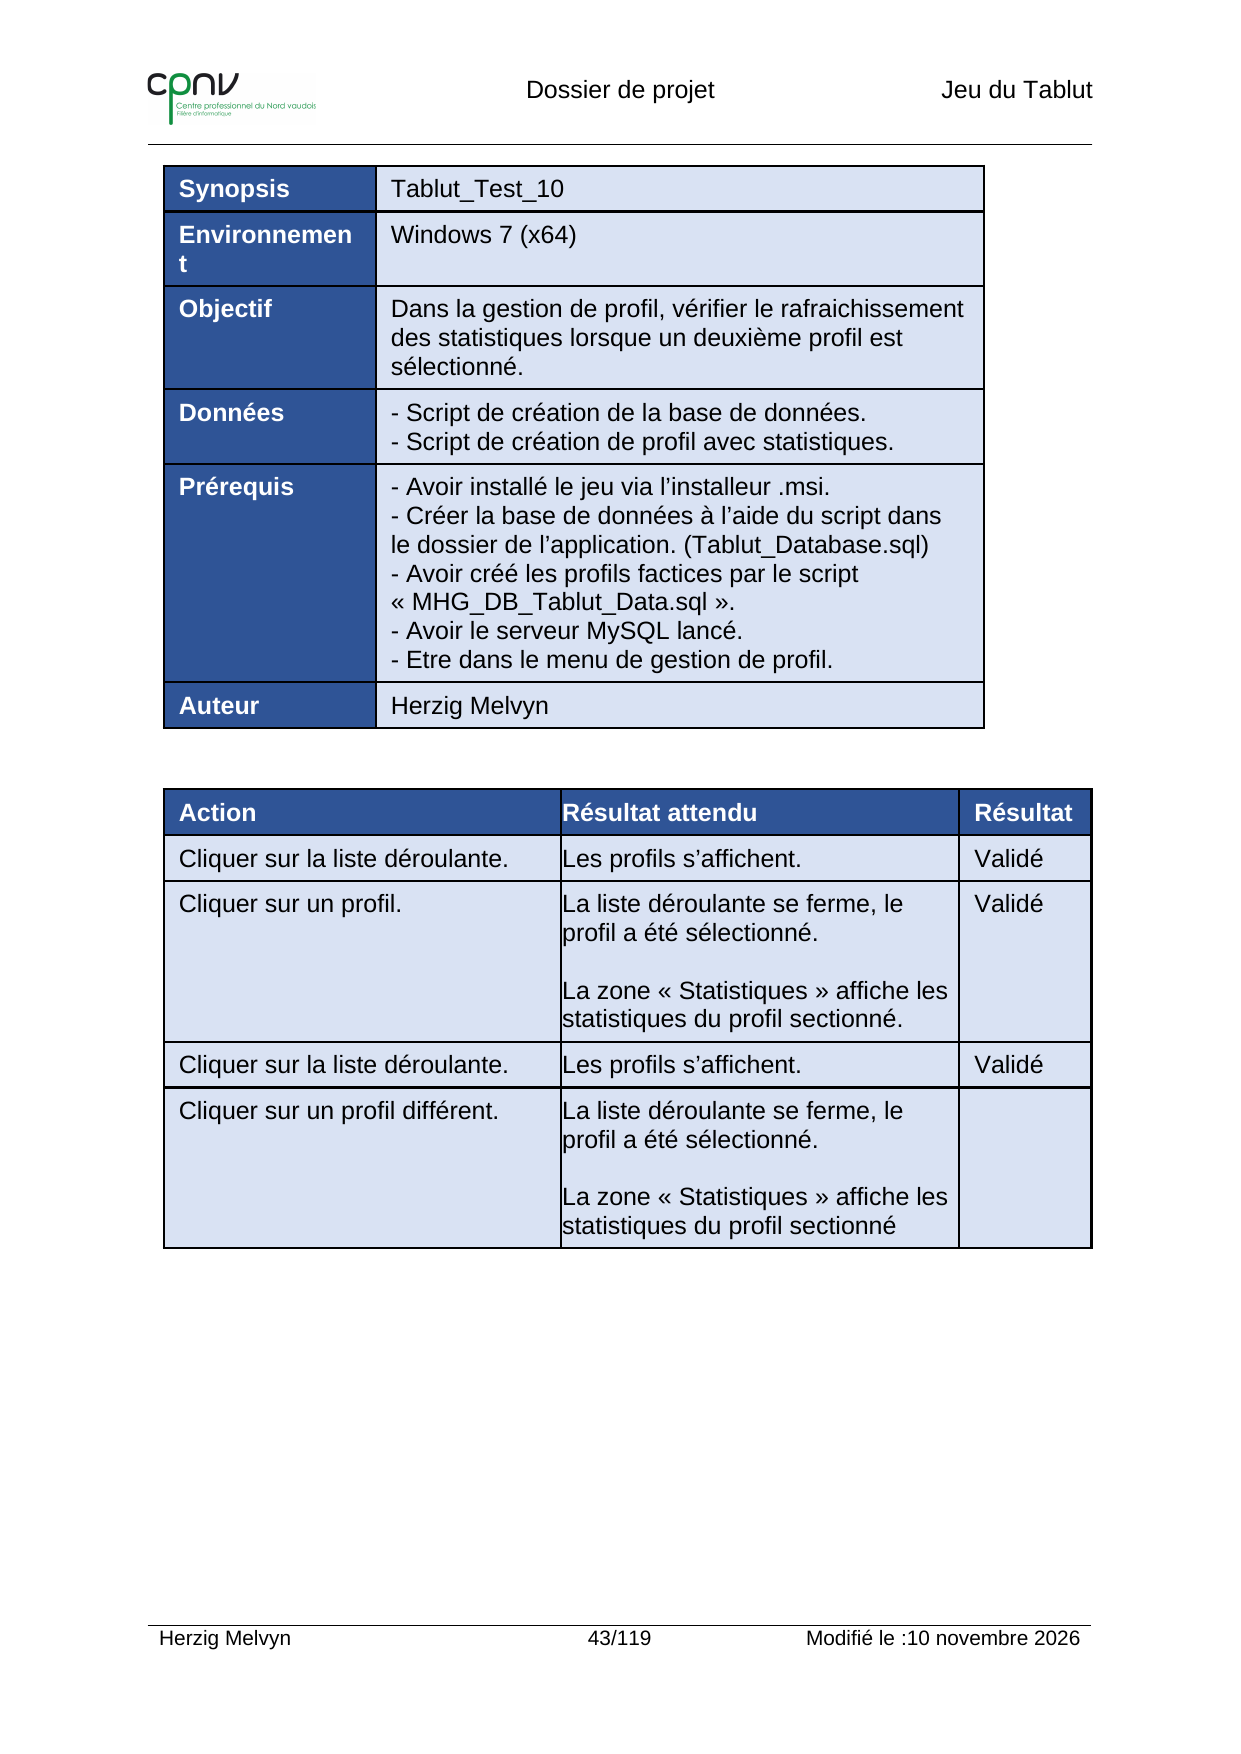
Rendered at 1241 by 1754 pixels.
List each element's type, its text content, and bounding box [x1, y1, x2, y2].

table_cell Les profils s’affichent. [562, 836, 958, 880]
table_cell Données [165, 390, 375, 463]
table_cell - Avoir installé le jeu via l’installeur .msi. - Créer la base de données à l’aide du script dans le dossier de l’application. (Tablut_Database.sql) - Avoir créé les profils factices par le script « MHG_DB_Tablut_Data.sql ». - Avoir le serveur MySQL lancé. - Etre dans le menu de gestion de profil. [377, 465, 983, 681]
table_cell Prérequis [165, 465, 375, 681]
table_cell Auteur [165, 683, 375, 727]
table_cell [960, 1089, 1090, 1247]
table_cell Les profils s’affichent. [562, 1043, 958, 1086]
table_cell La liste déroulante se ferme, le profil a été sélectionné. La zone « Statistiques » affiche les statistiques du profil sectionné [562, 1089, 958, 1247]
table_cell - Script de création de la base de données. - Script de création de profil avec statistiques. [377, 390, 983, 463]
table_cell Cliquer sur un profil. [165, 882, 560, 1041]
table_cell Cliquer sur la liste déroulante. [165, 836, 560, 880]
table_header Action [165, 790, 560, 834]
table_cell Windows 7 (x64) [377, 213, 983, 285]
table_cell Objectif [165, 287, 375, 388]
table_header Résultat [960, 790, 1090, 834]
table_cell Dans la gestion de profil, vérifier le rafraichissement des statistiques lorsque un deuxième profil est sélectionné. [377, 287, 983, 388]
table_header Synopsis [165, 167, 375, 210]
table_cell Environnement [165, 213, 375, 285]
table_cell Herzig Melvyn [377, 683, 983, 727]
picture [147, 73, 316, 125]
table_cell Cliquer sur un profil différent. [165, 1089, 560, 1247]
table_cell Validé [960, 1043, 1090, 1086]
table_cell Validé [960, 836, 1090, 880]
table_header Résultat attendu [562, 790, 958, 834]
table_cell Validé [960, 882, 1090, 1041]
table_cell La liste déroulante se ferme, le profil a été sélectionné. La zone « Statistiques » affiche les statistiques du profil sectionné. [562, 882, 958, 1041]
table_header Tablut_Test_10 [377, 167, 983, 210]
table_cell Cliquer sur la liste déroulante. [165, 1043, 560, 1086]
